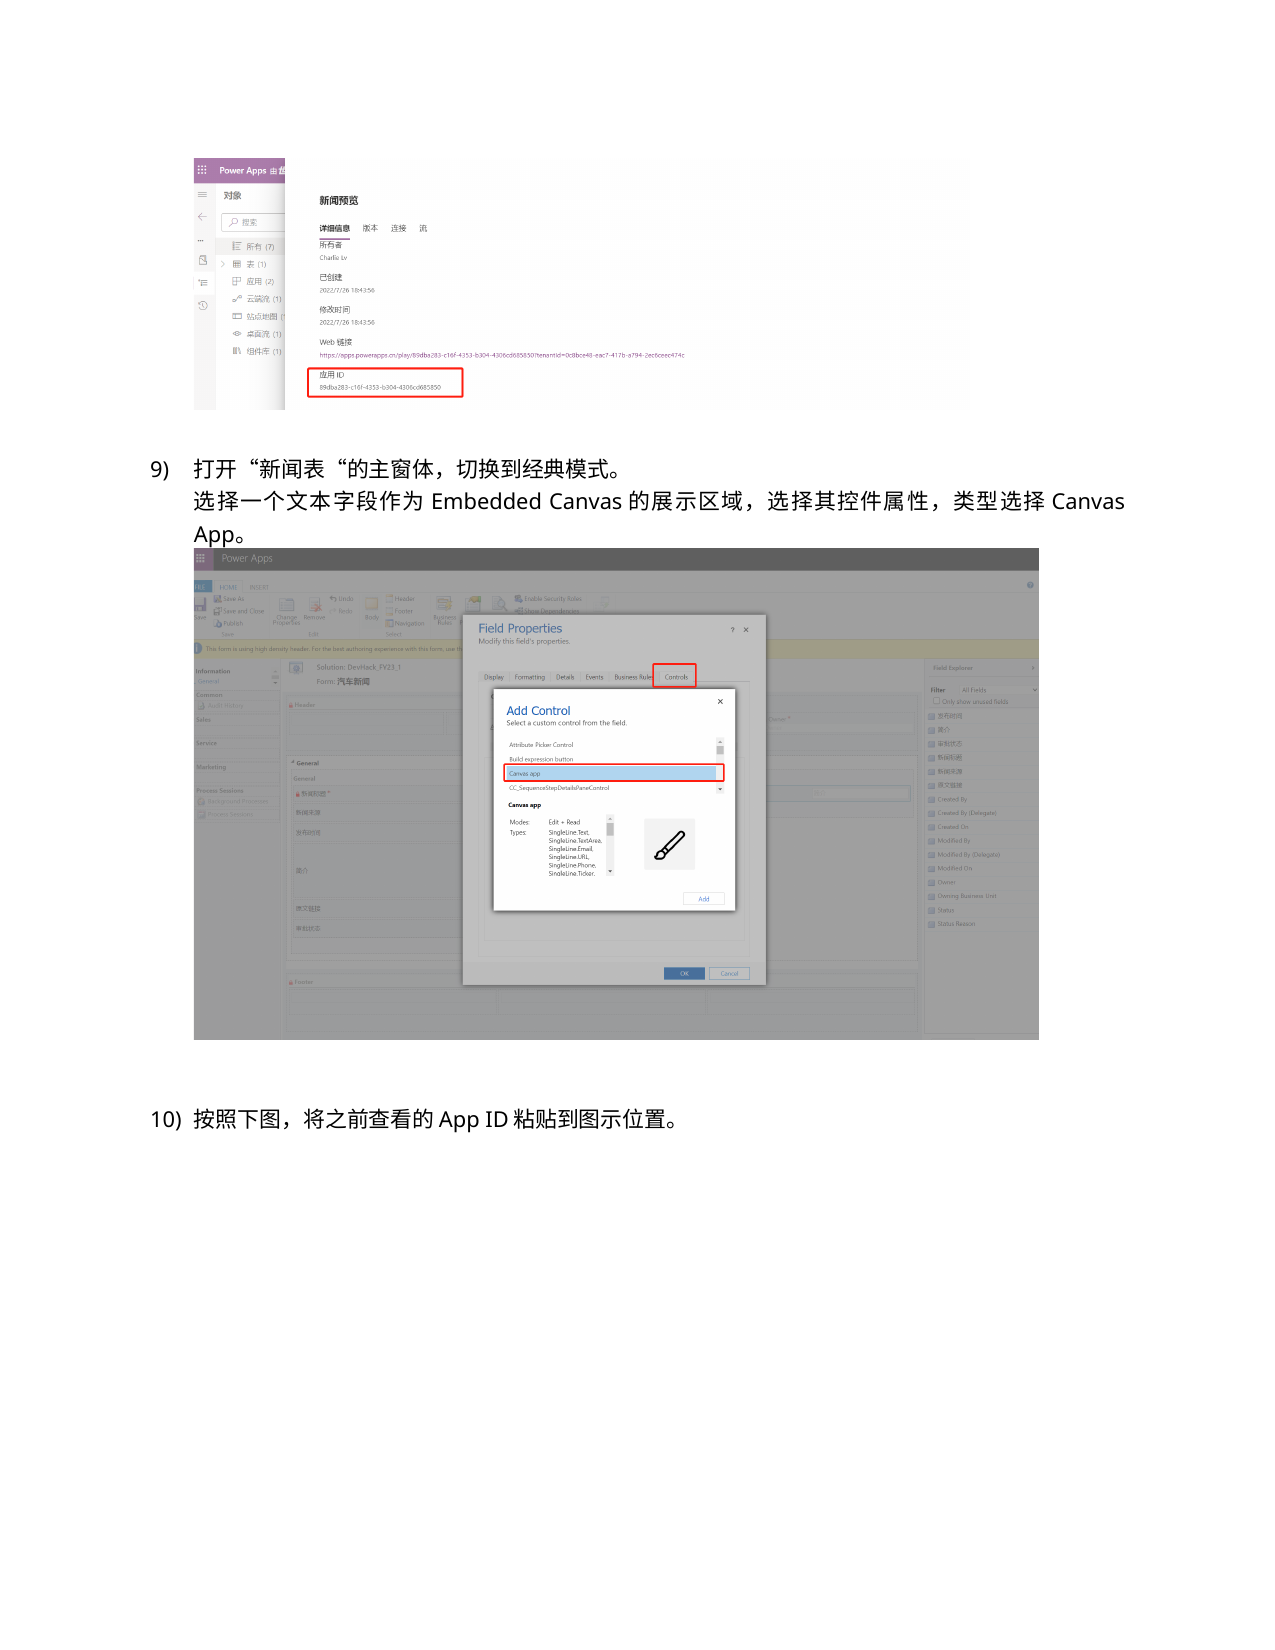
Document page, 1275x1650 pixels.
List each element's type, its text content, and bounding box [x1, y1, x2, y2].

list 打开“新闻表“的主窗体，切换到经典模式。 [150, 451, 1125, 484]
list 选择一个文本字段作为Embedded Canvas的展示区域，选择其控件属性，类型选择Canvas App。 [194, 484, 1125, 549]
picture [193, 548, 1039, 1040]
picture [193, 158, 970, 410]
list 按照下图，将之前查看的App ID粘贴到图示位置。 [150, 1101, 1125, 1134]
